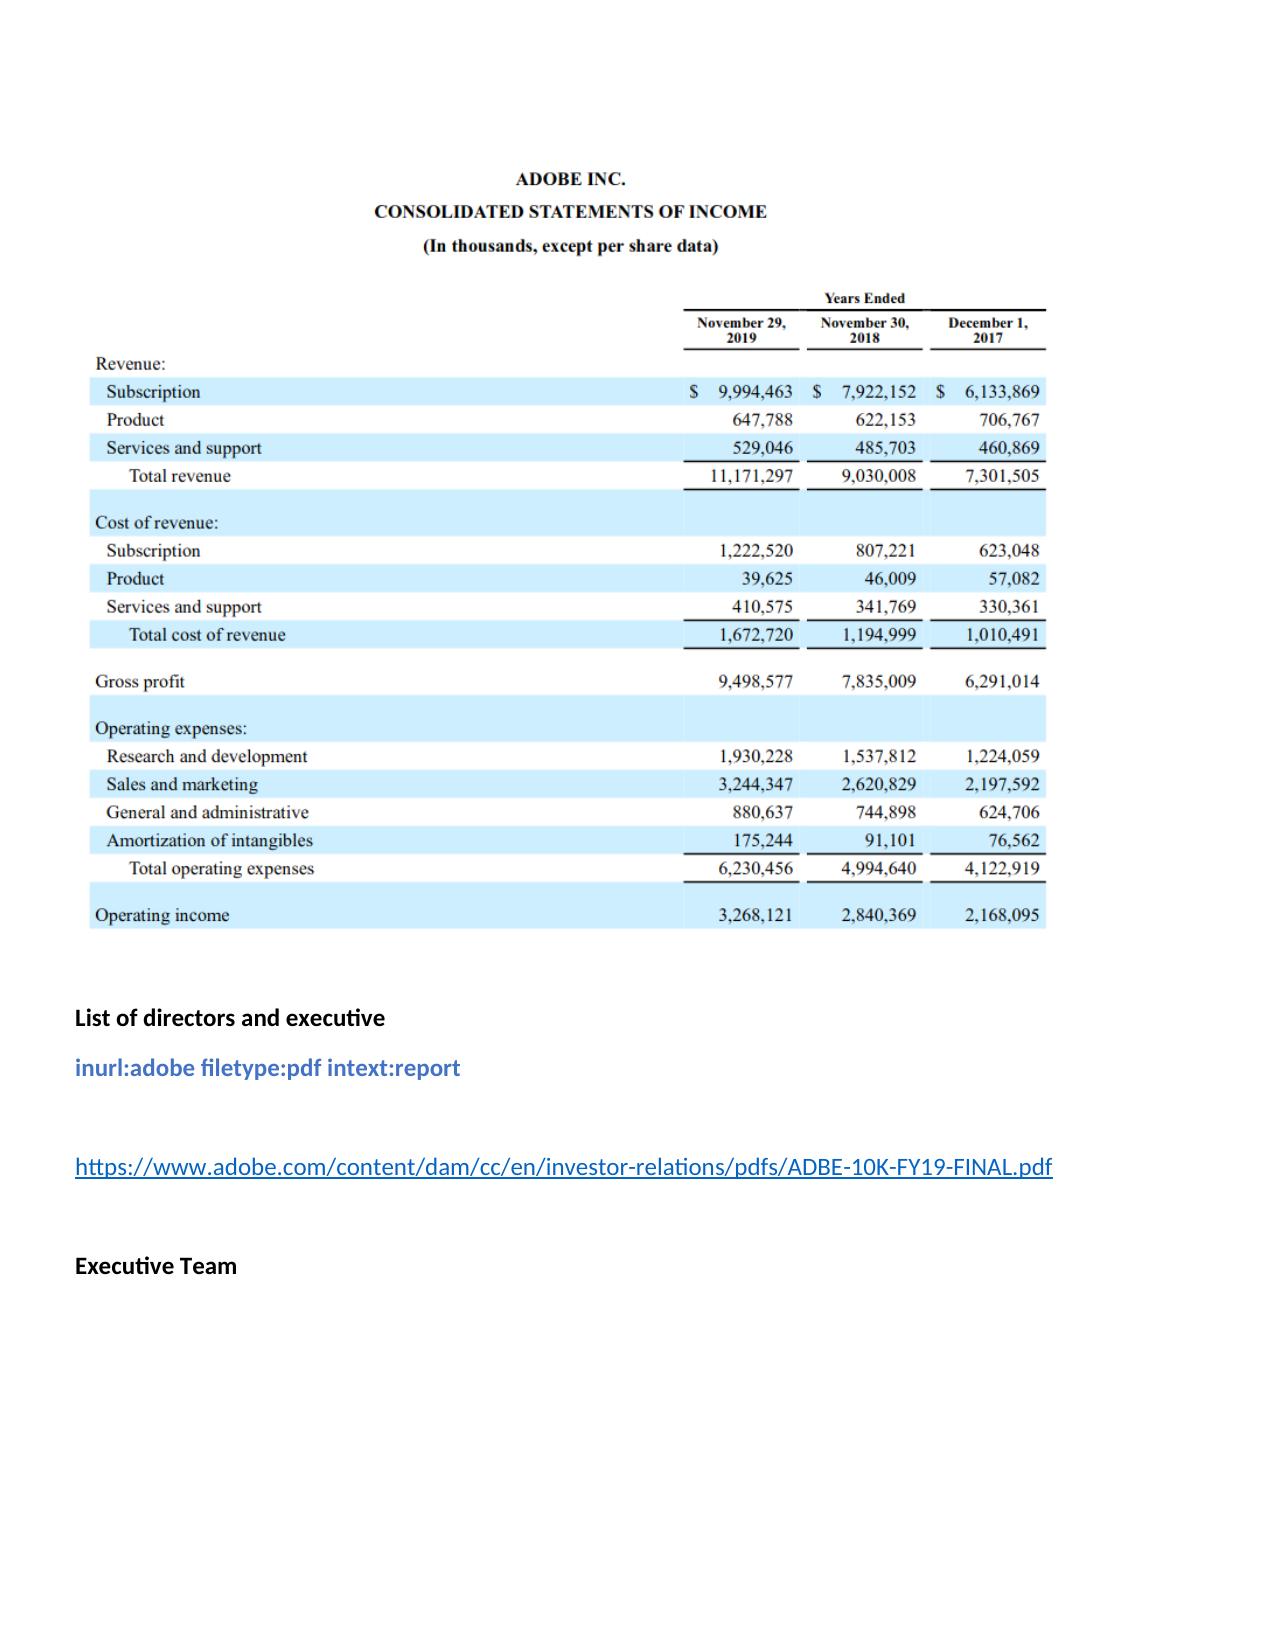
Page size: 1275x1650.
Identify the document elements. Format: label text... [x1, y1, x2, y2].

text inurl:adobe filetype:pdf intext:report [75, 1052, 1125, 1082]
text https://www.adobe.com/content/dam/cc/en/investor-relations/pdfs/ADBE-10K-FY19-FINAL.pdf [75, 1151, 1125, 1181]
text Executive Team [75, 1250, 1125, 1281]
text List of directors and executive [75, 1002, 1125, 1033]
picture [75, 150, 1050, 934]
